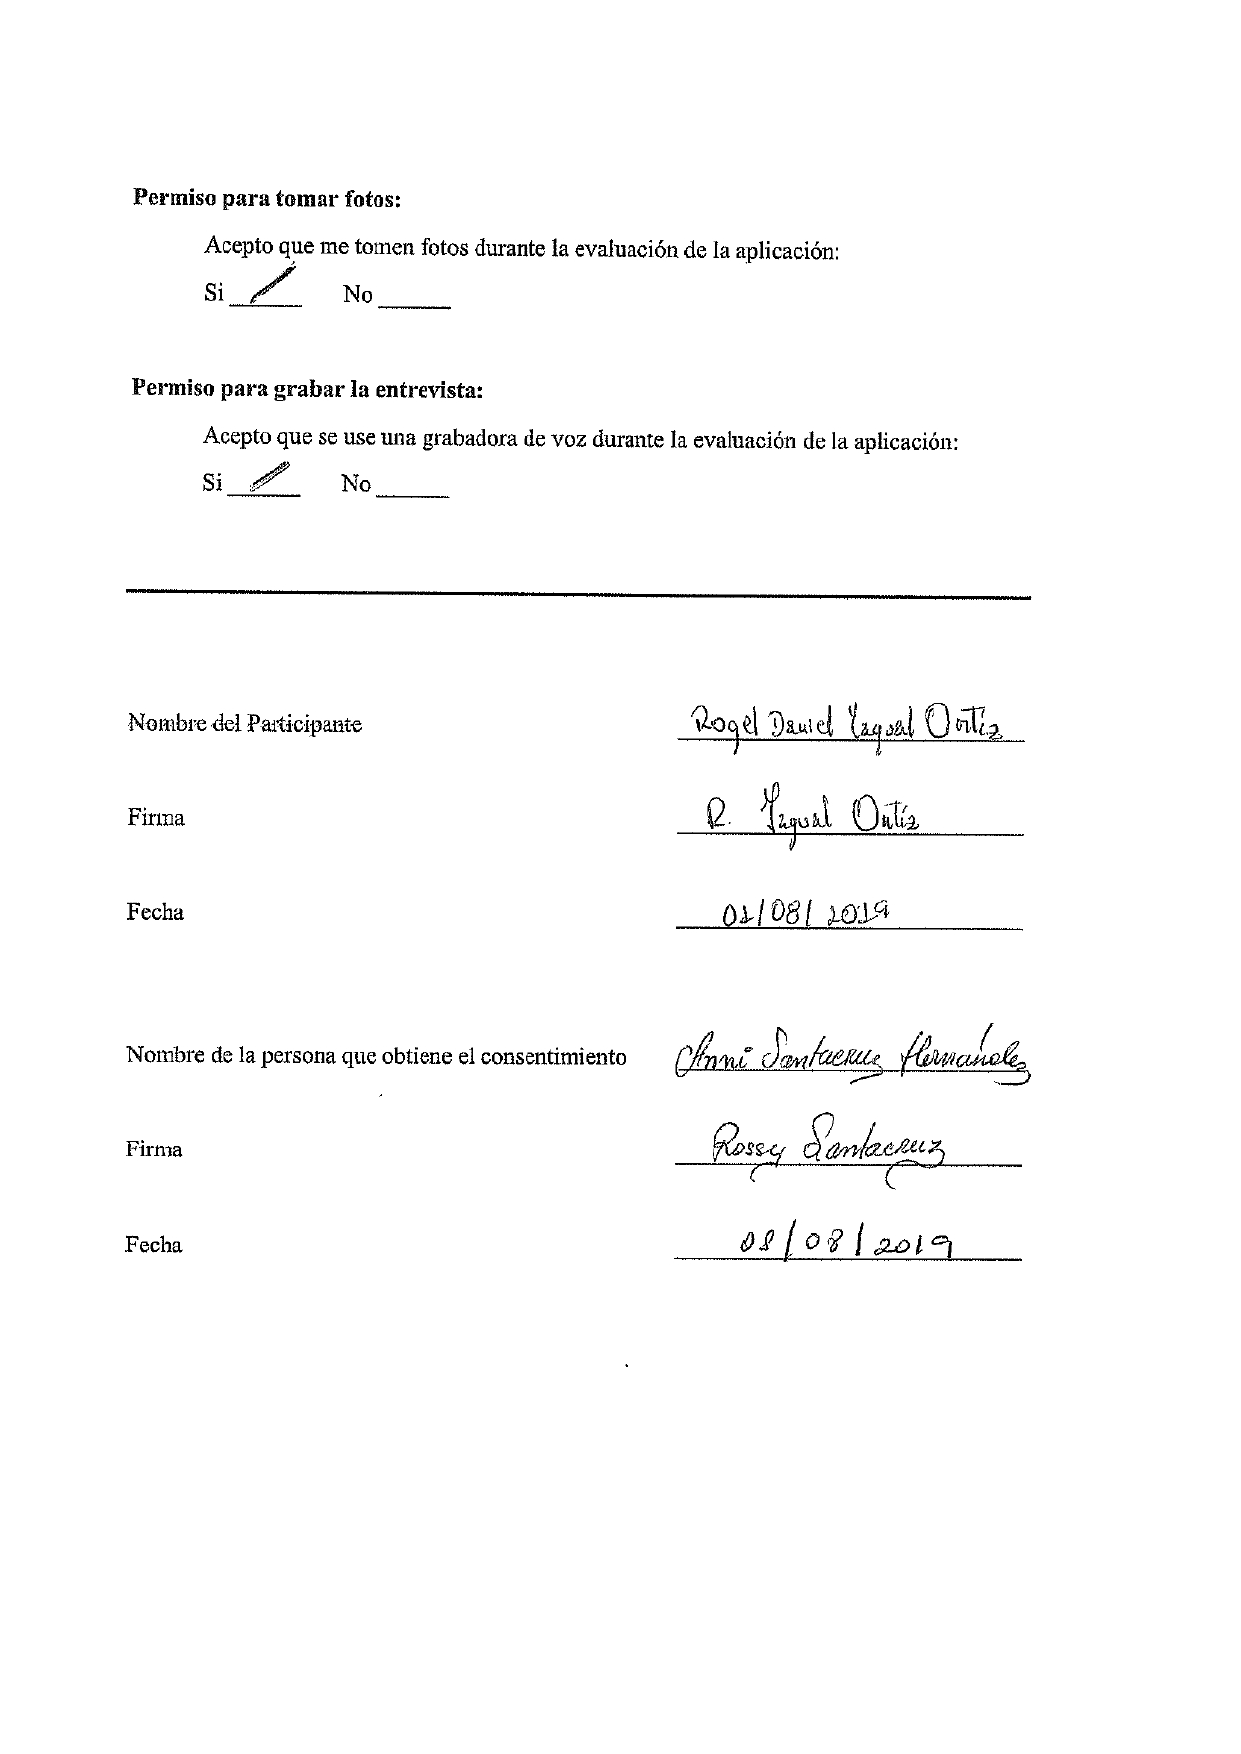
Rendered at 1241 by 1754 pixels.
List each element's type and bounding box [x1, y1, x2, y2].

picture [0, 177, 1187, 1636]
